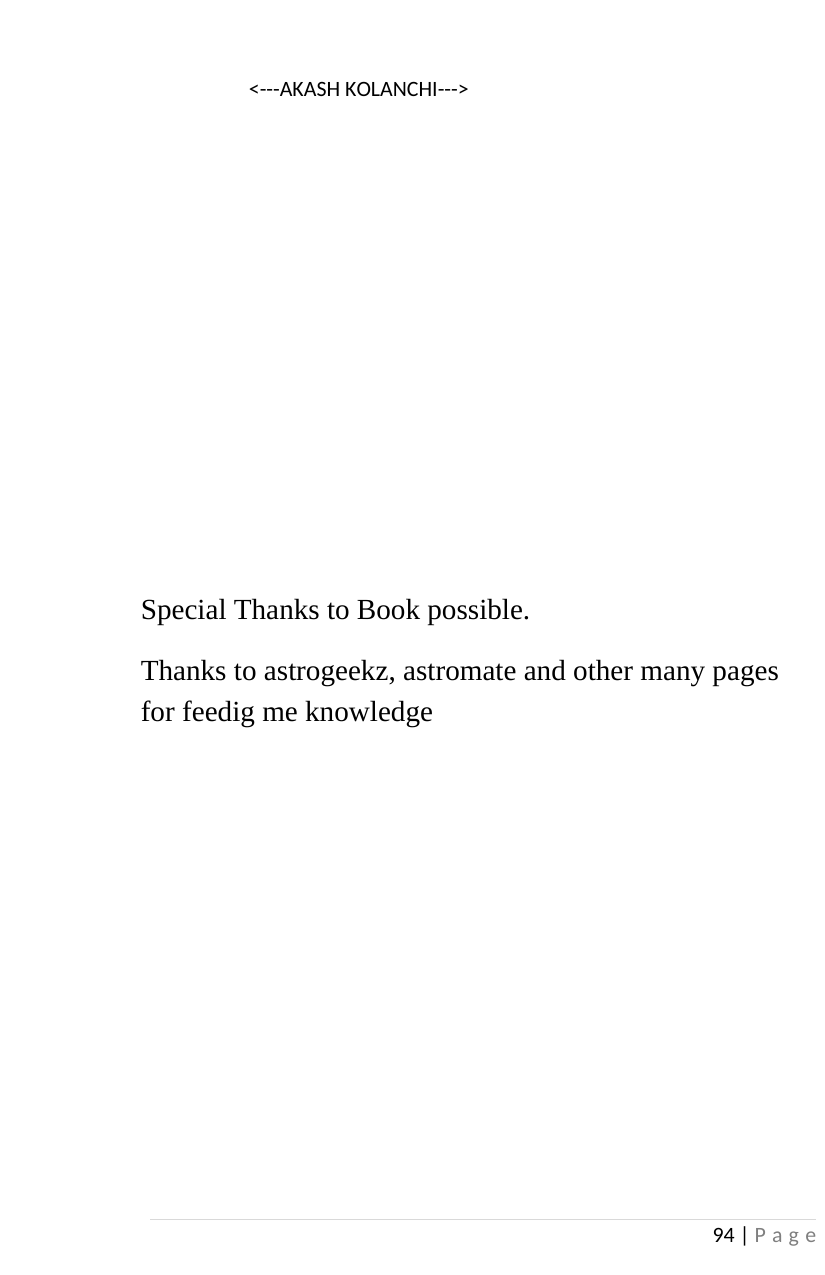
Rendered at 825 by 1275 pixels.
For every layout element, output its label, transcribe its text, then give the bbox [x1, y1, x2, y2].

text Thanks to astrogeekz, astromate and other many pages for feedig me knowledge [141, 653, 816, 727]
text Special Thanks to Book possible. [141, 592, 816, 626]
